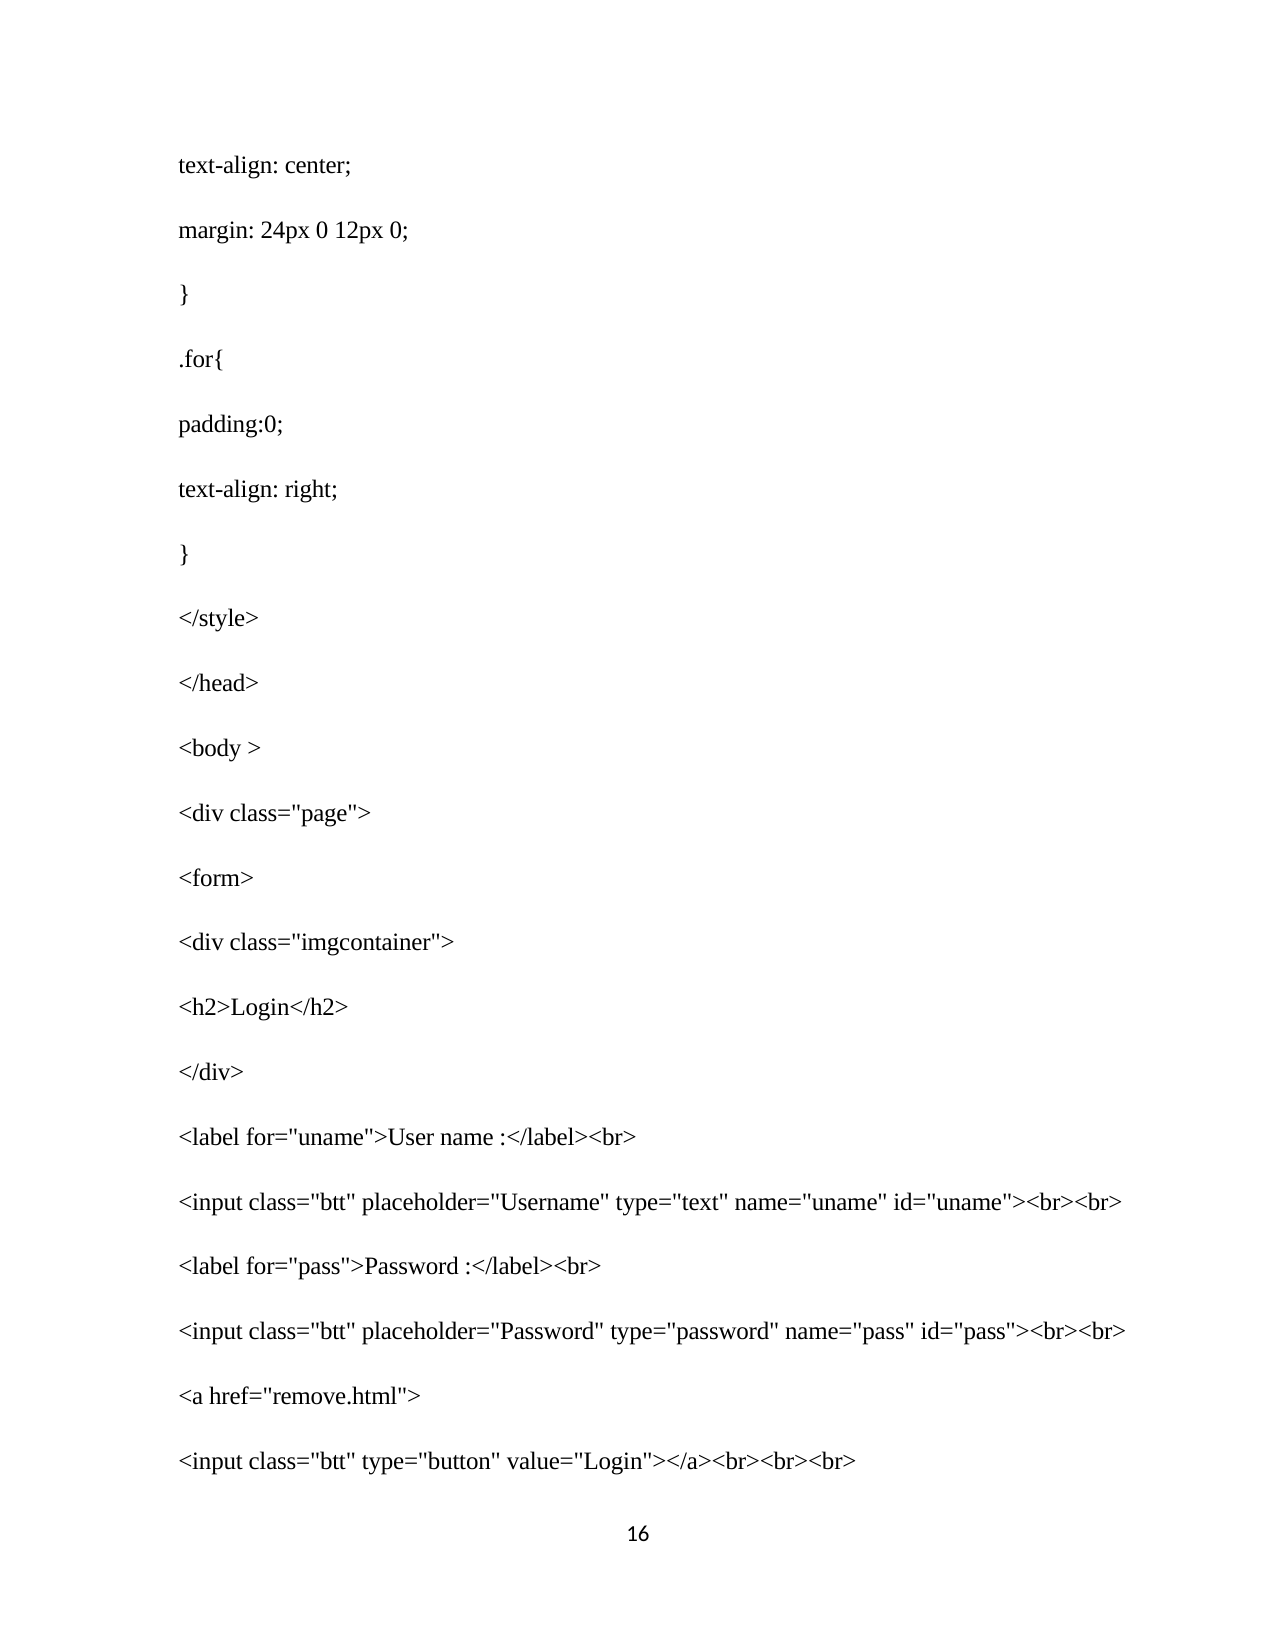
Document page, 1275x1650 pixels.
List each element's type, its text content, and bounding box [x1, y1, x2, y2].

subtitle text-align: center; [178, 150, 1094, 179]
subtitle } [178, 279, 1094, 308]
subtitle margin: 24px 0 12px 0; [178, 215, 1094, 243]
subtitle </div> [178, 1057, 1094, 1086]
subtitle <input class="btt" type="button" value="Login"></a><br><br><br> [178, 1446, 1094, 1474]
subtitle padding:0; [178, 409, 1094, 438]
subtitle <label for="uname">User name :</label><br> [178, 1122, 1094, 1151]
subtitle <h2>Login</h2> [178, 992, 1094, 1021]
subtitle <div class="imgcontainer"> [178, 927, 1094, 956]
subtitle </style> [178, 603, 1094, 632]
subtitle <a href="remove.html"> [178, 1381, 1094, 1410]
subtitle <label for="pass">Password :</label><br> [178, 1251, 1094, 1280]
subtitle <body > [178, 733, 1094, 762]
subtitle <input class="btt" placeholder="Password" type="password" name="pass" id="pass"><br><br> [178, 1316, 1150, 1345]
text <div class="page"> [178, 798, 1094, 827]
subtitle </head> [178, 668, 1094, 697]
subtitle .for{ [178, 344, 1094, 373]
subtitle text-align: right; [178, 474, 1094, 503]
subtitle } [178, 539, 1094, 567]
subtitle <input class="btt" placeholder="Username" type="text" name="uname" id="uname"><br><br> [178, 1187, 1135, 1215]
subtitle <form> [178, 863, 1094, 891]
